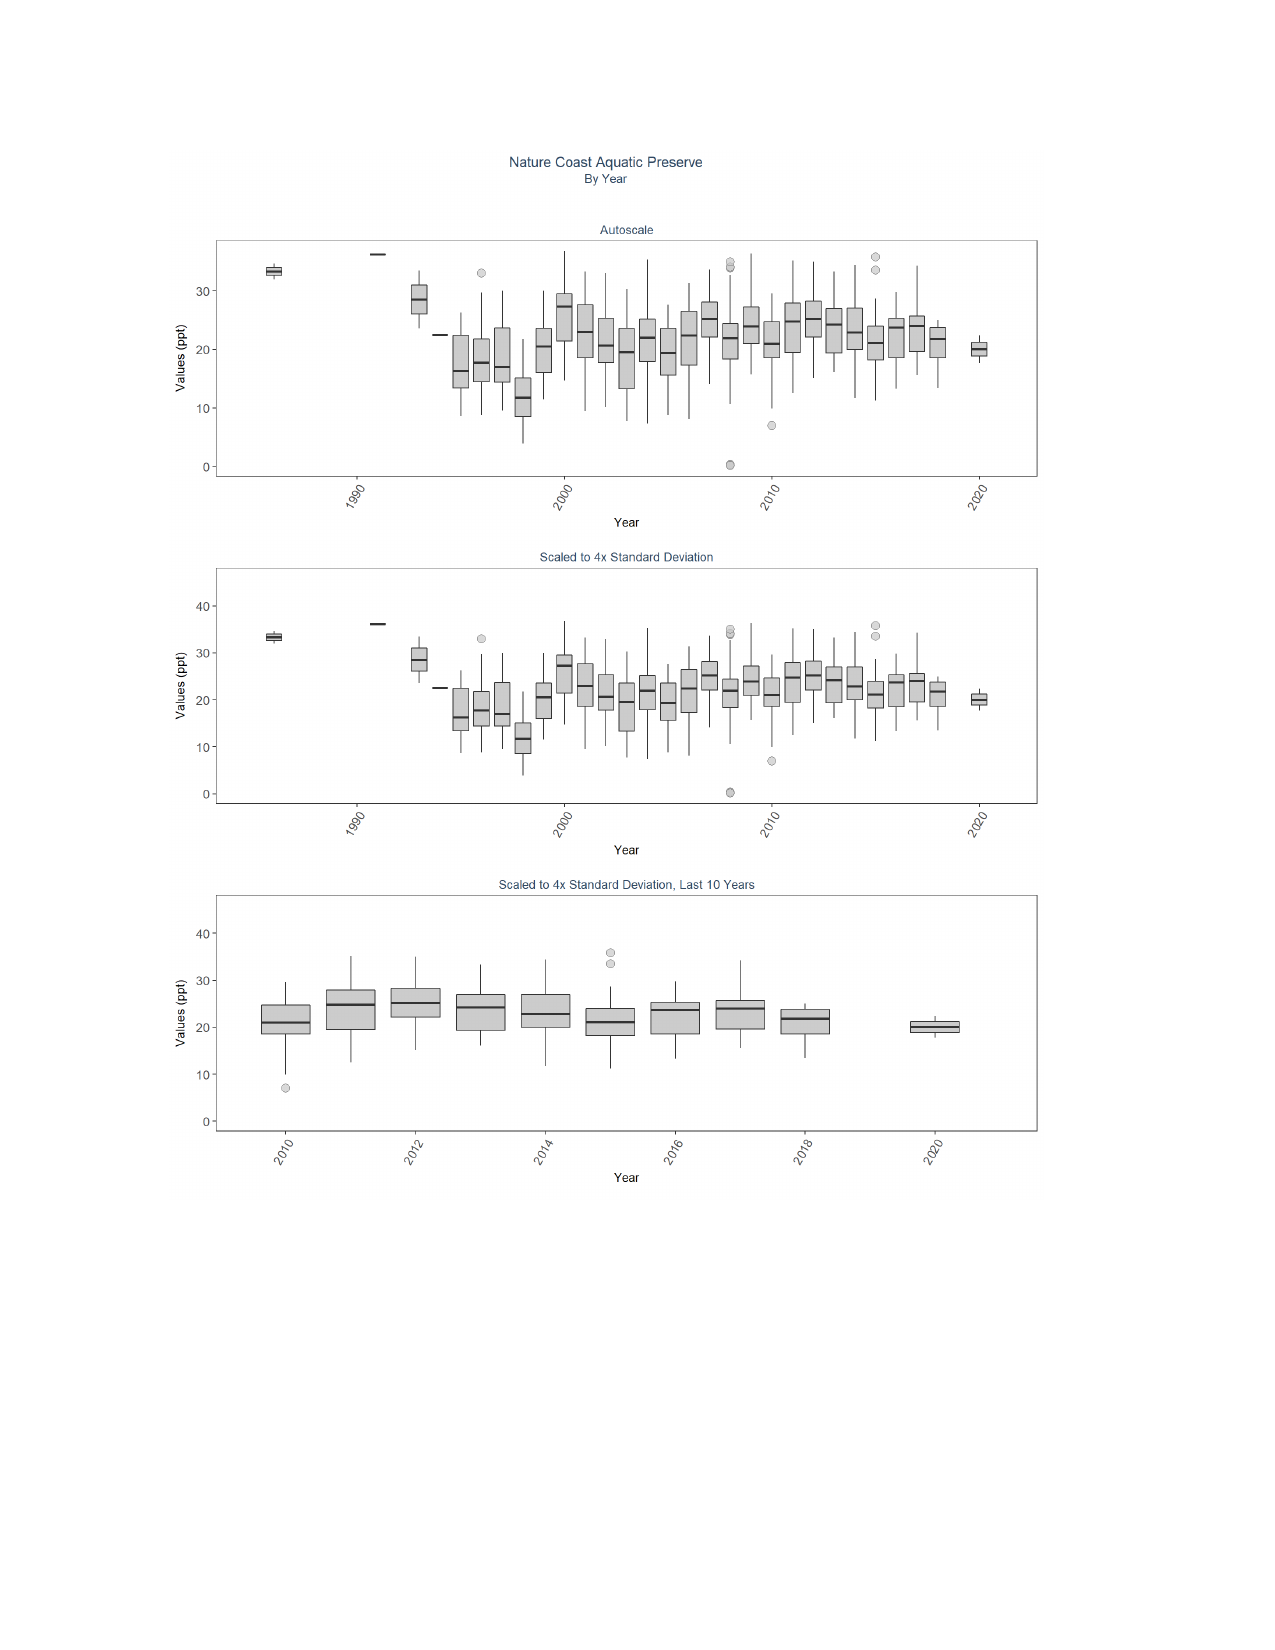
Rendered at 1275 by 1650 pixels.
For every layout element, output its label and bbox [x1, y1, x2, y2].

picture [168, 150, 1044, 1200]
